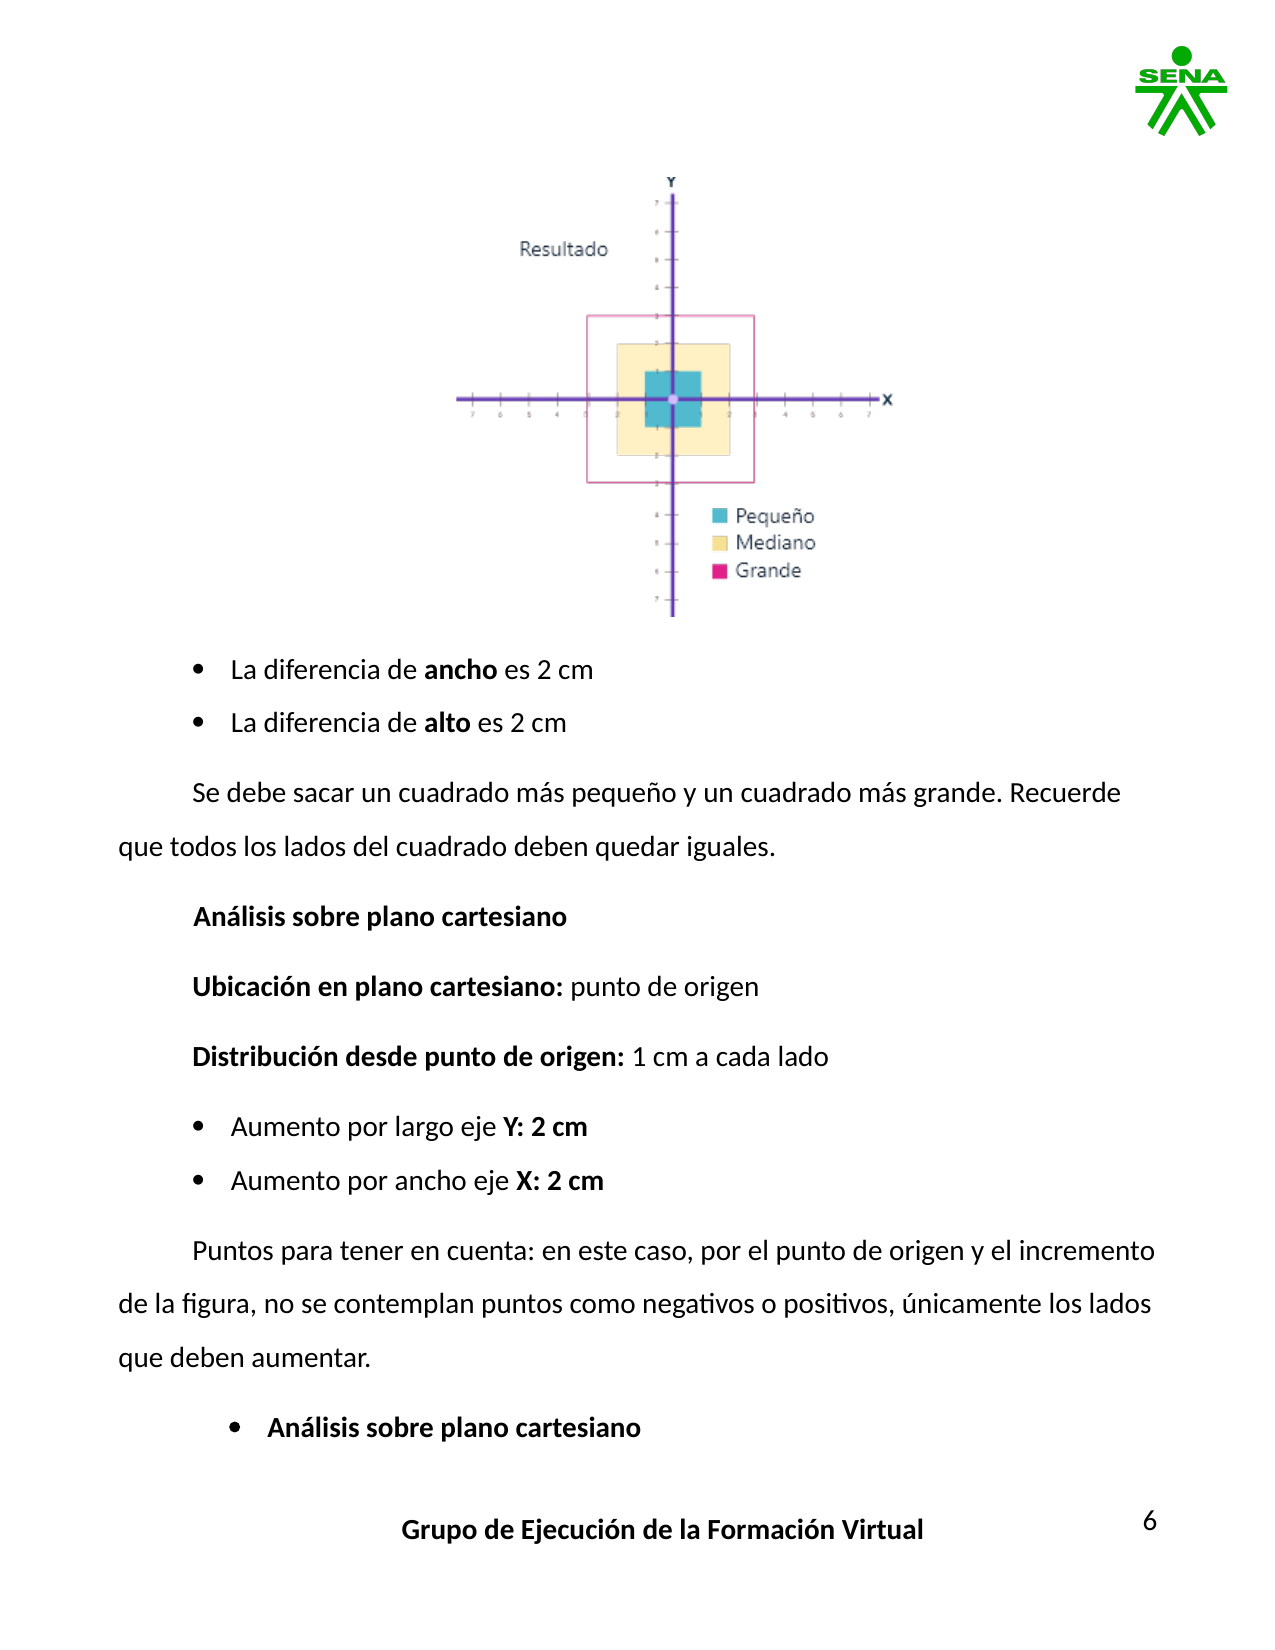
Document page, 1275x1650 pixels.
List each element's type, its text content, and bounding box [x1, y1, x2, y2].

list Aumento por largo eje Y: 2 cm [193, 1108, 1157, 1144]
picture [456, 177, 893, 617]
text Ubicación en plano cartesiano: punto de origen [118, 968, 1157, 1004]
text Se debe sacar un cuadrado más pequeño y un cuadrado más grande. Recuerde que todos los lados del cuadrado deben quedar iguales. [118, 774, 1157, 863]
picture [1135, 46, 1228, 136]
text Distribución desde punto de origen: 1 cm a cada lado [118, 1038, 1157, 1074]
list La diferencia de ancho es 2 cm [193, 651, 1157, 687]
text Puntos para tener en cuenta: en este caso, por el punto de origen y el incremento de la figura, no se contemplan puntos como negativos o positivos, únicamente los lados que deben aumentar. [118, 1232, 1157, 1374]
text Análisis sobre plano cartesiano [193, 898, 1157, 934]
list La diferencia de alto es 2 cm [193, 704, 1157, 740]
list Aumento por ancho eje X: 2 cm [193, 1162, 1157, 1197]
list Análisis sobre plano cartesiano [229, 1409, 1157, 1444]
